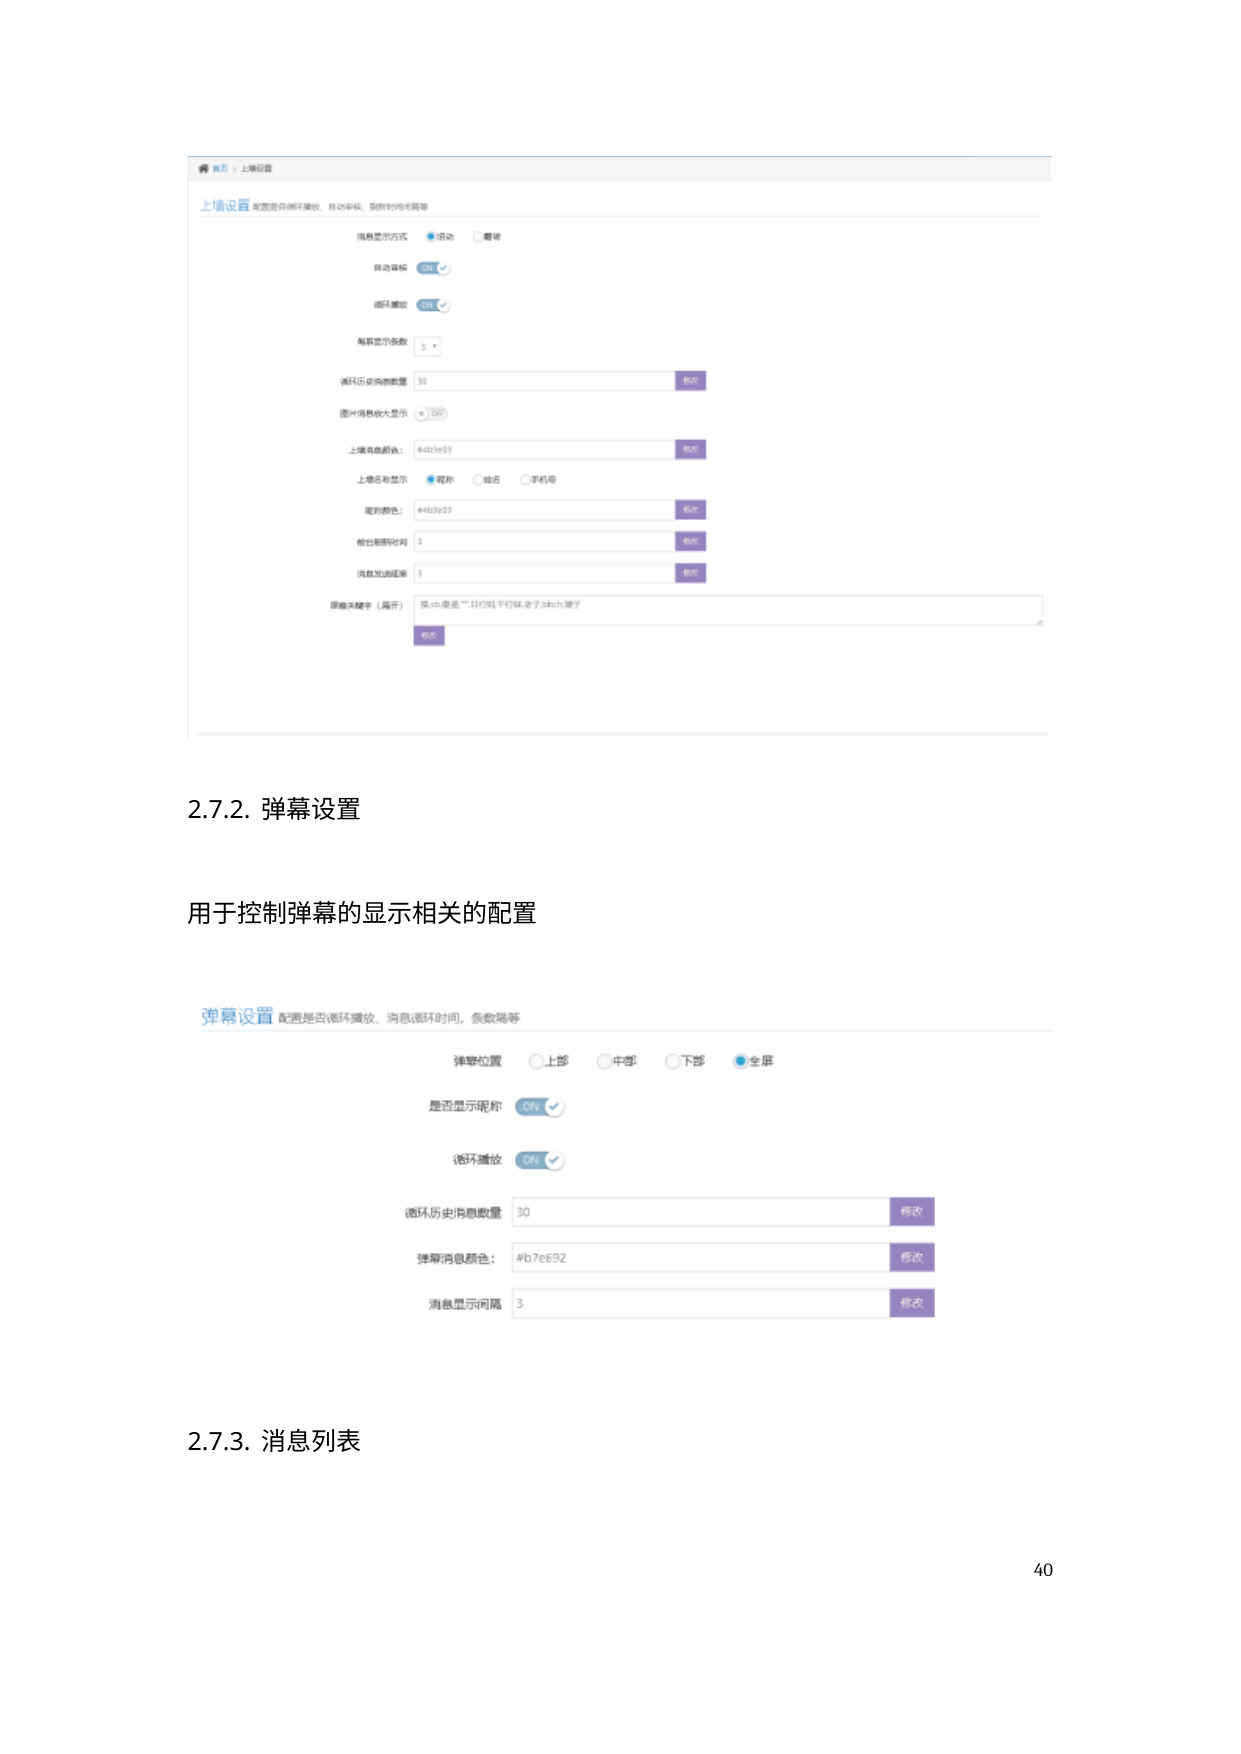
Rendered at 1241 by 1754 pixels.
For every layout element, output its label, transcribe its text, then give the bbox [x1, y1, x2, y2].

list 弹幕设置 [187, 775, 1053, 840]
list 消息列表 [187, 1407, 1053, 1472]
picture [187, 156, 1052, 739]
text 用于控制弹幕的显示相关的配置 [187, 879, 1053, 944]
picture [187, 982, 1054, 1352]
